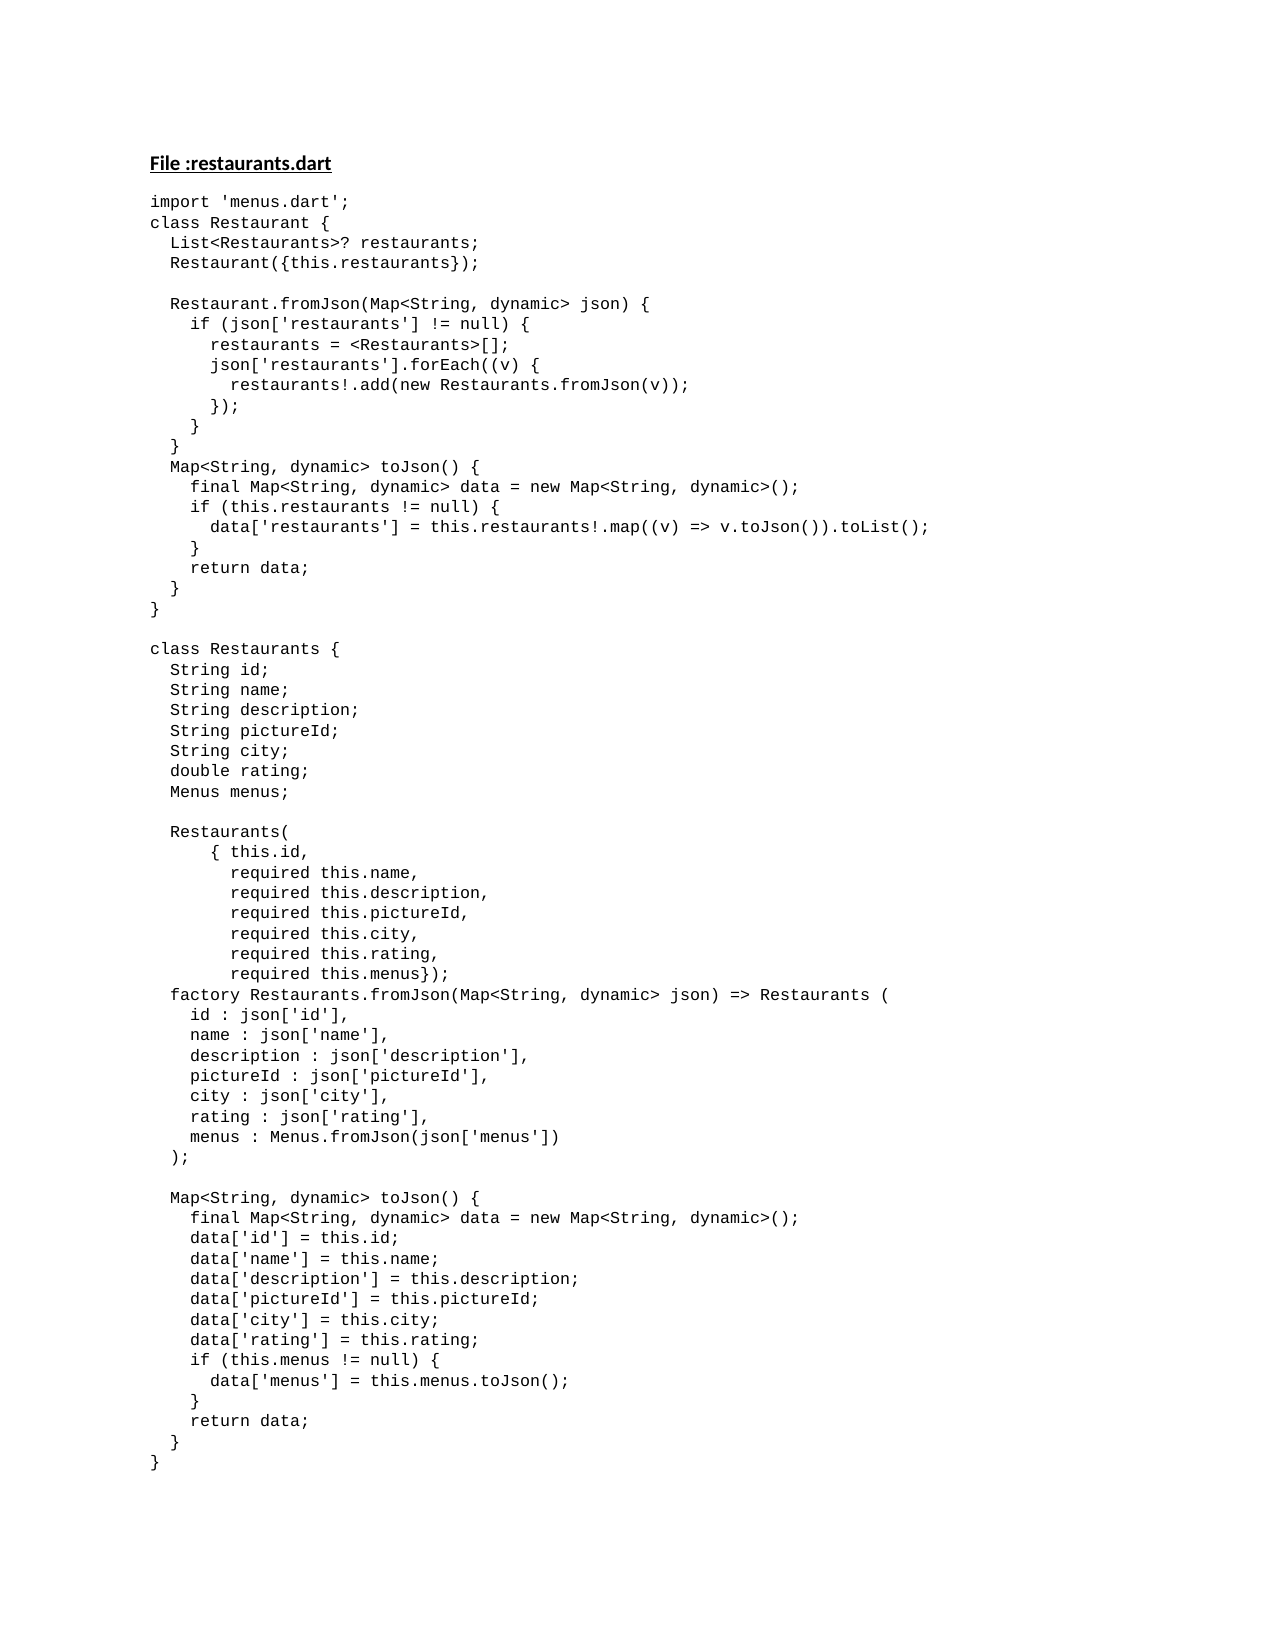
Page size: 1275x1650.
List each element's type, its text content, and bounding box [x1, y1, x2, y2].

text import 'menus.dart'; class Restaurant { List<Restaurants>? restaurants; Restaurant({this.restaurants}); Restaurant.fromJson(Map<String, dynamic> json) { if (json['restaurants'] != null) { restaurants = <Restaurants>[]; json['restaurants'].forEach((v) { restaurants!.add(new Restaurants.fromJson(v)); }); } } Map<String, dynamic> toJson() { final Map<String, dynamic> data = new Map<String, dynamic>(); if (this.restaurants != null) { data['restaurants'] = this.restaurants!.map((v) => v.toJson()).toList(); } return data; } } class Restaurants { String id; String name; String description; String pictureId; String city; double rating; Menus menus; Restaurants( { this.id, required this.name, required this.description, required this.pictureId, required this.city, required this.rating, required this.menus}); factory Restaurants.fromJson(Map<String, dynamic> json) => Restaurants ( id : json['id'], name : json['name'], description : json['description'], pictureId : json['pictureId'], city : json['city'], rating : json['rating'], menus : Menus.fromJson(json['menus']) ); Map<String, dynamic> toJson() { final Map<String, dynamic> data = new Map<String, dynamic>(); data['id'] = this.id; data['name'] = this.name; data['description'] = this.description; data['pictureId'] = this.pictureId; data['city'] = this.city; data['rating'] = this.rating; if (this.menus != null) { data['menus'] = this.menus.toJson(); } return data; } } [150, 194, 1125, 1472]
text File :restaurants.dart [150, 150, 1125, 175]
